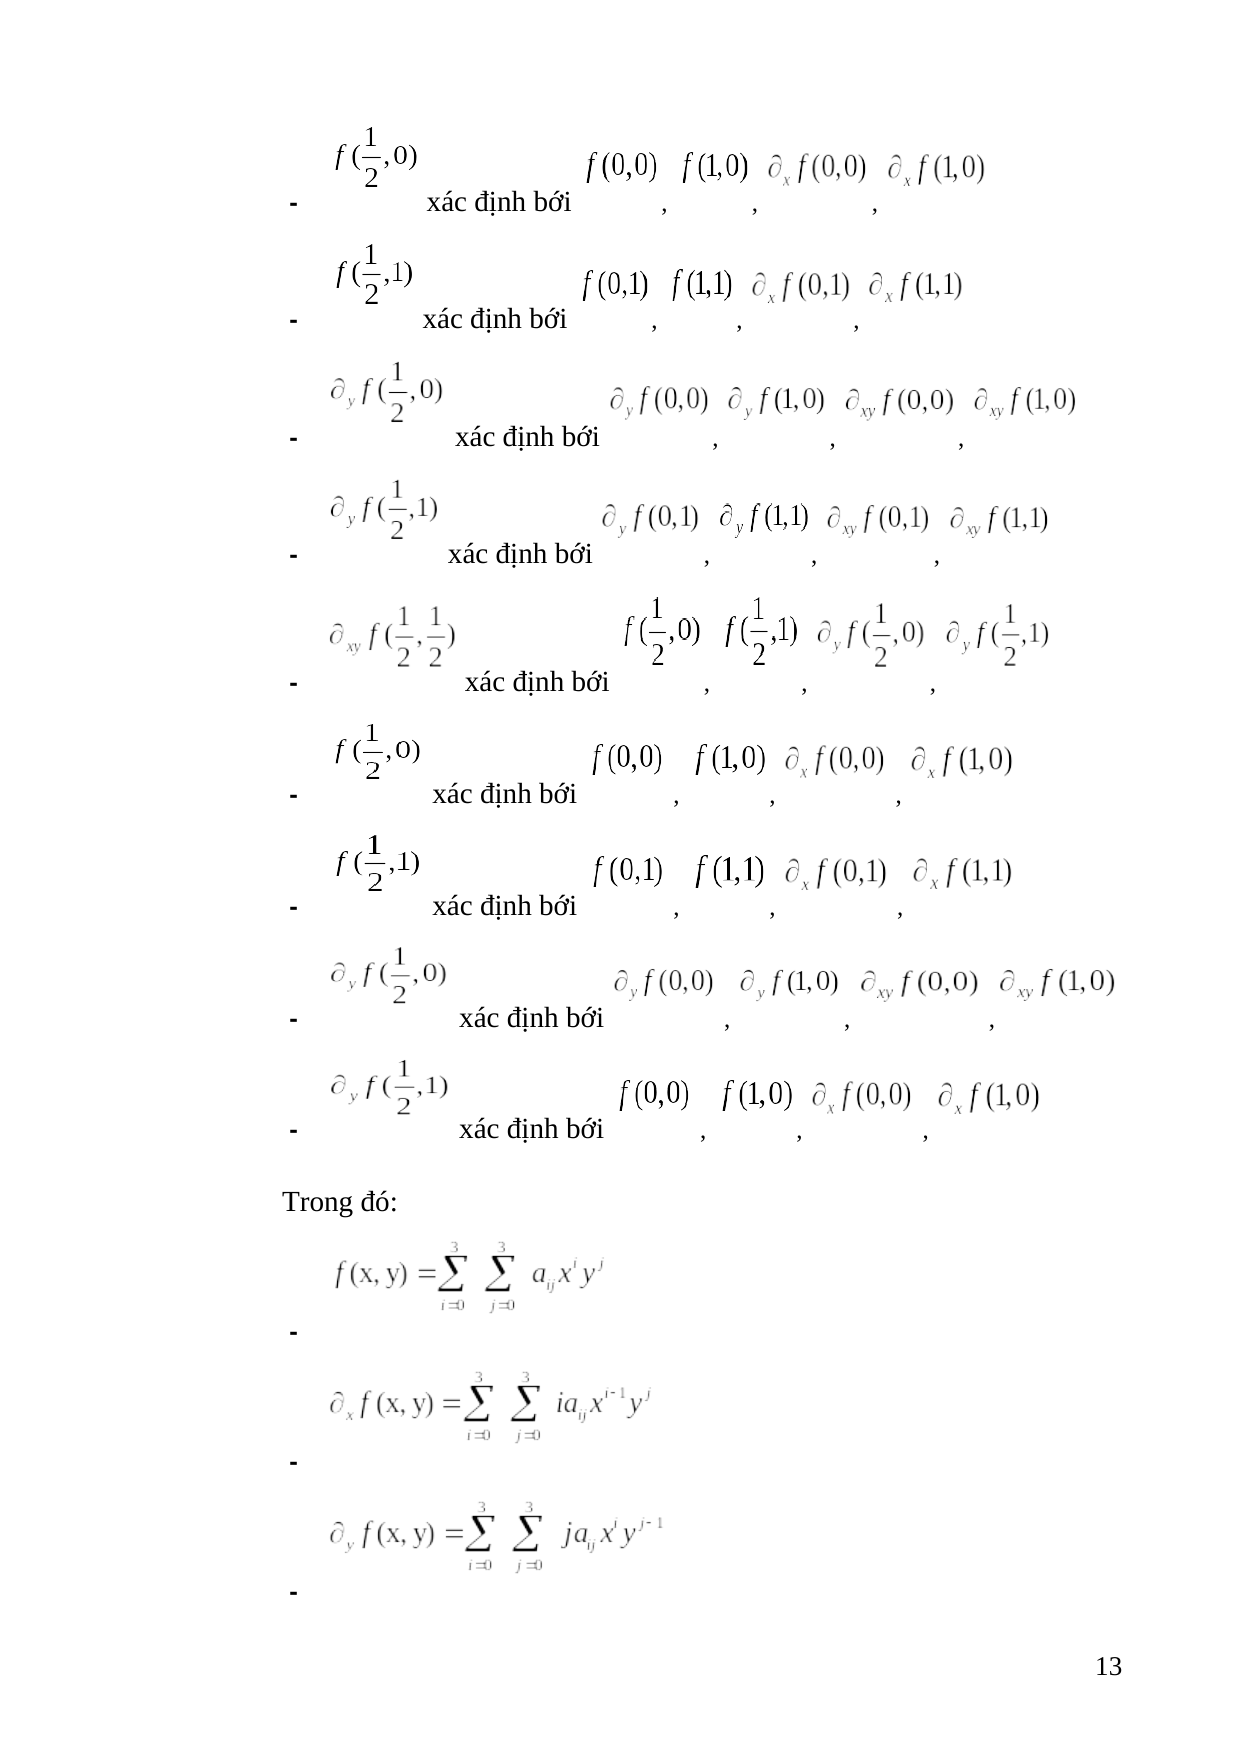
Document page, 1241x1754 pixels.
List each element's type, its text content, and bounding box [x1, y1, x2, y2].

list xác định bới , , , [289, 1052, 1122, 1146]
list xác định bới , , , [289, 118, 1122, 218]
list xác định bới , , , [289, 940, 1122, 1034]
list xác định bới , , , [289, 716, 1122, 811]
list xác định bới , , , [289, 236, 1122, 336]
text Trong đó: [207, 1184, 1122, 1218]
list xác định bới , , , [289, 353, 1122, 454]
list xác định bới , , , [289, 471, 1122, 571]
list xác định bới , , , [289, 588, 1122, 699]
list xác định bới , , , [289, 828, 1122, 922]
